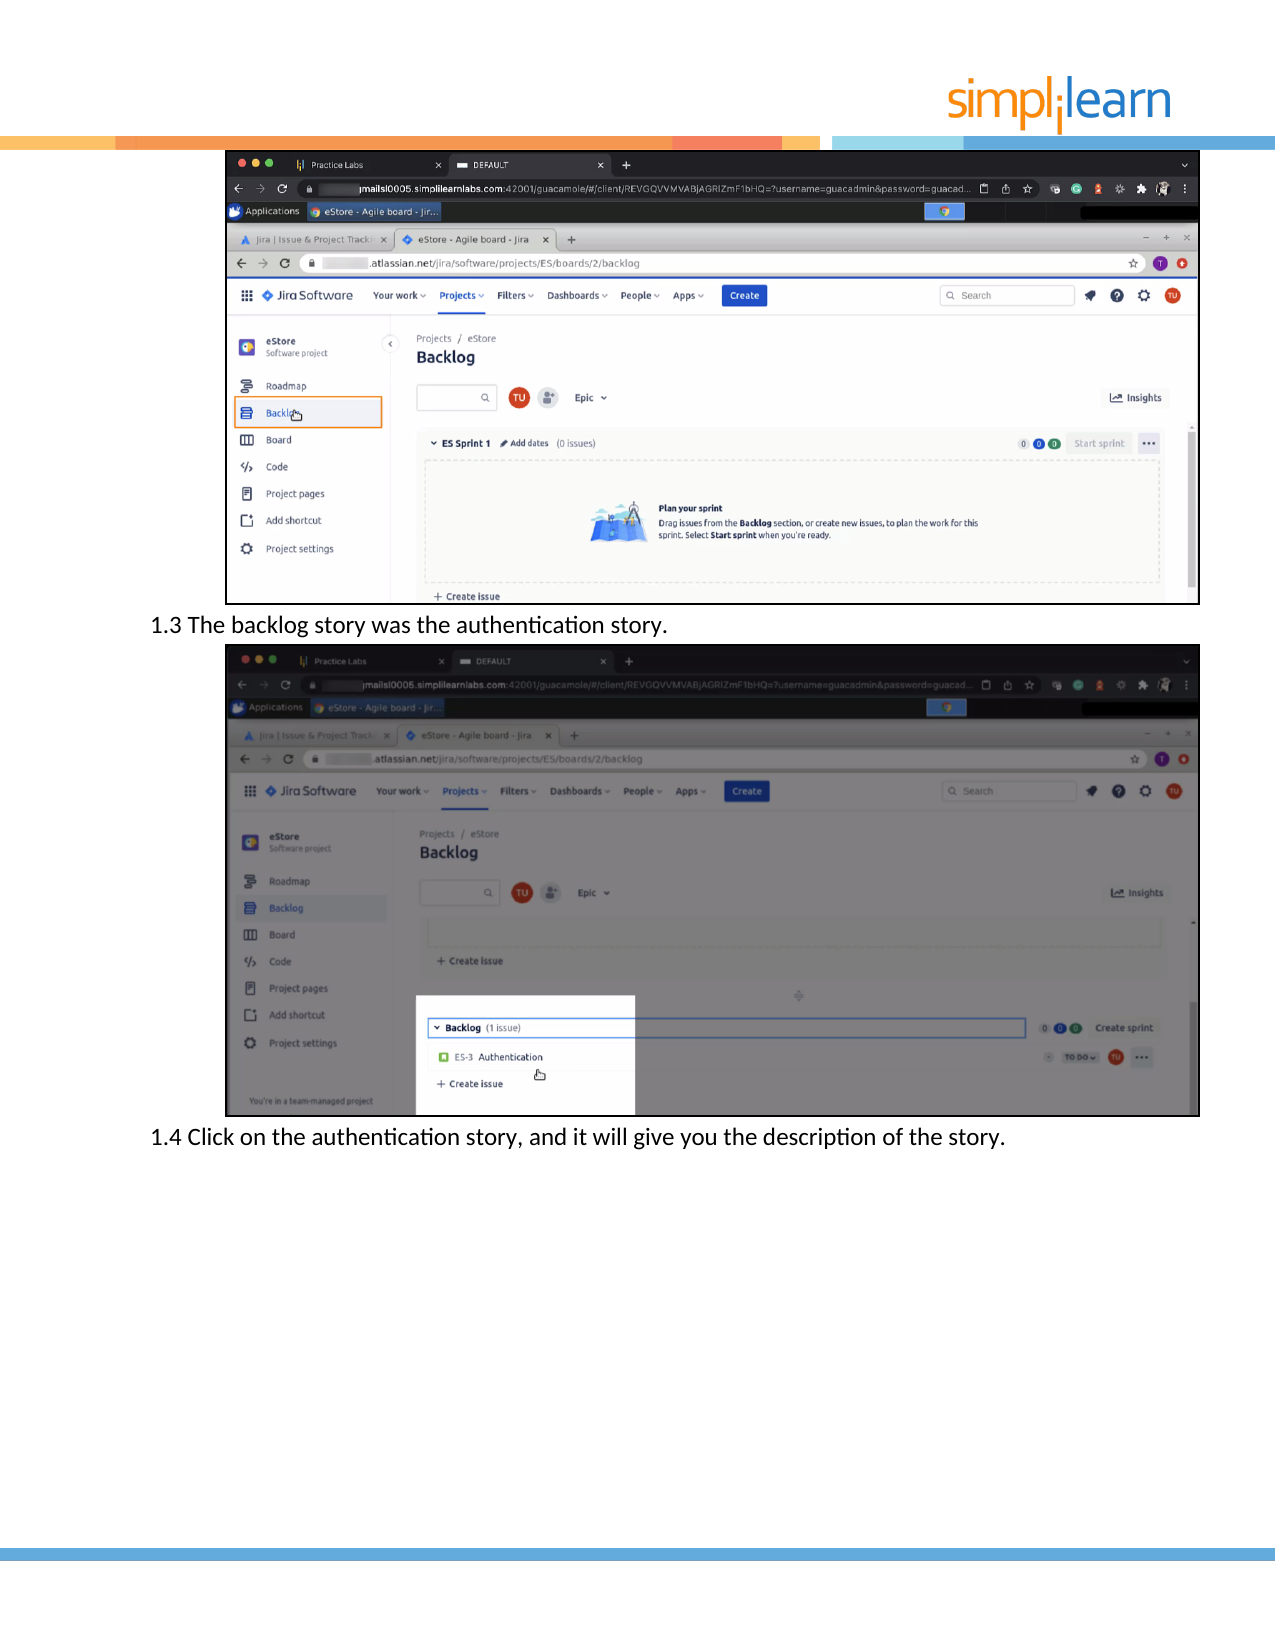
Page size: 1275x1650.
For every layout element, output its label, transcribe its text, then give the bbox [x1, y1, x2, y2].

picture [0, 76, 1275, 150]
picture [227, 152, 1198, 603]
list The backlog story was the authentication story. [150, 609, 1125, 639]
picture [227, 646, 1198, 1115]
picture [0, 1548, 1275, 1562]
list Click on the authentication story, and it will give you the description of the story. [150, 1121, 1125, 1151]
